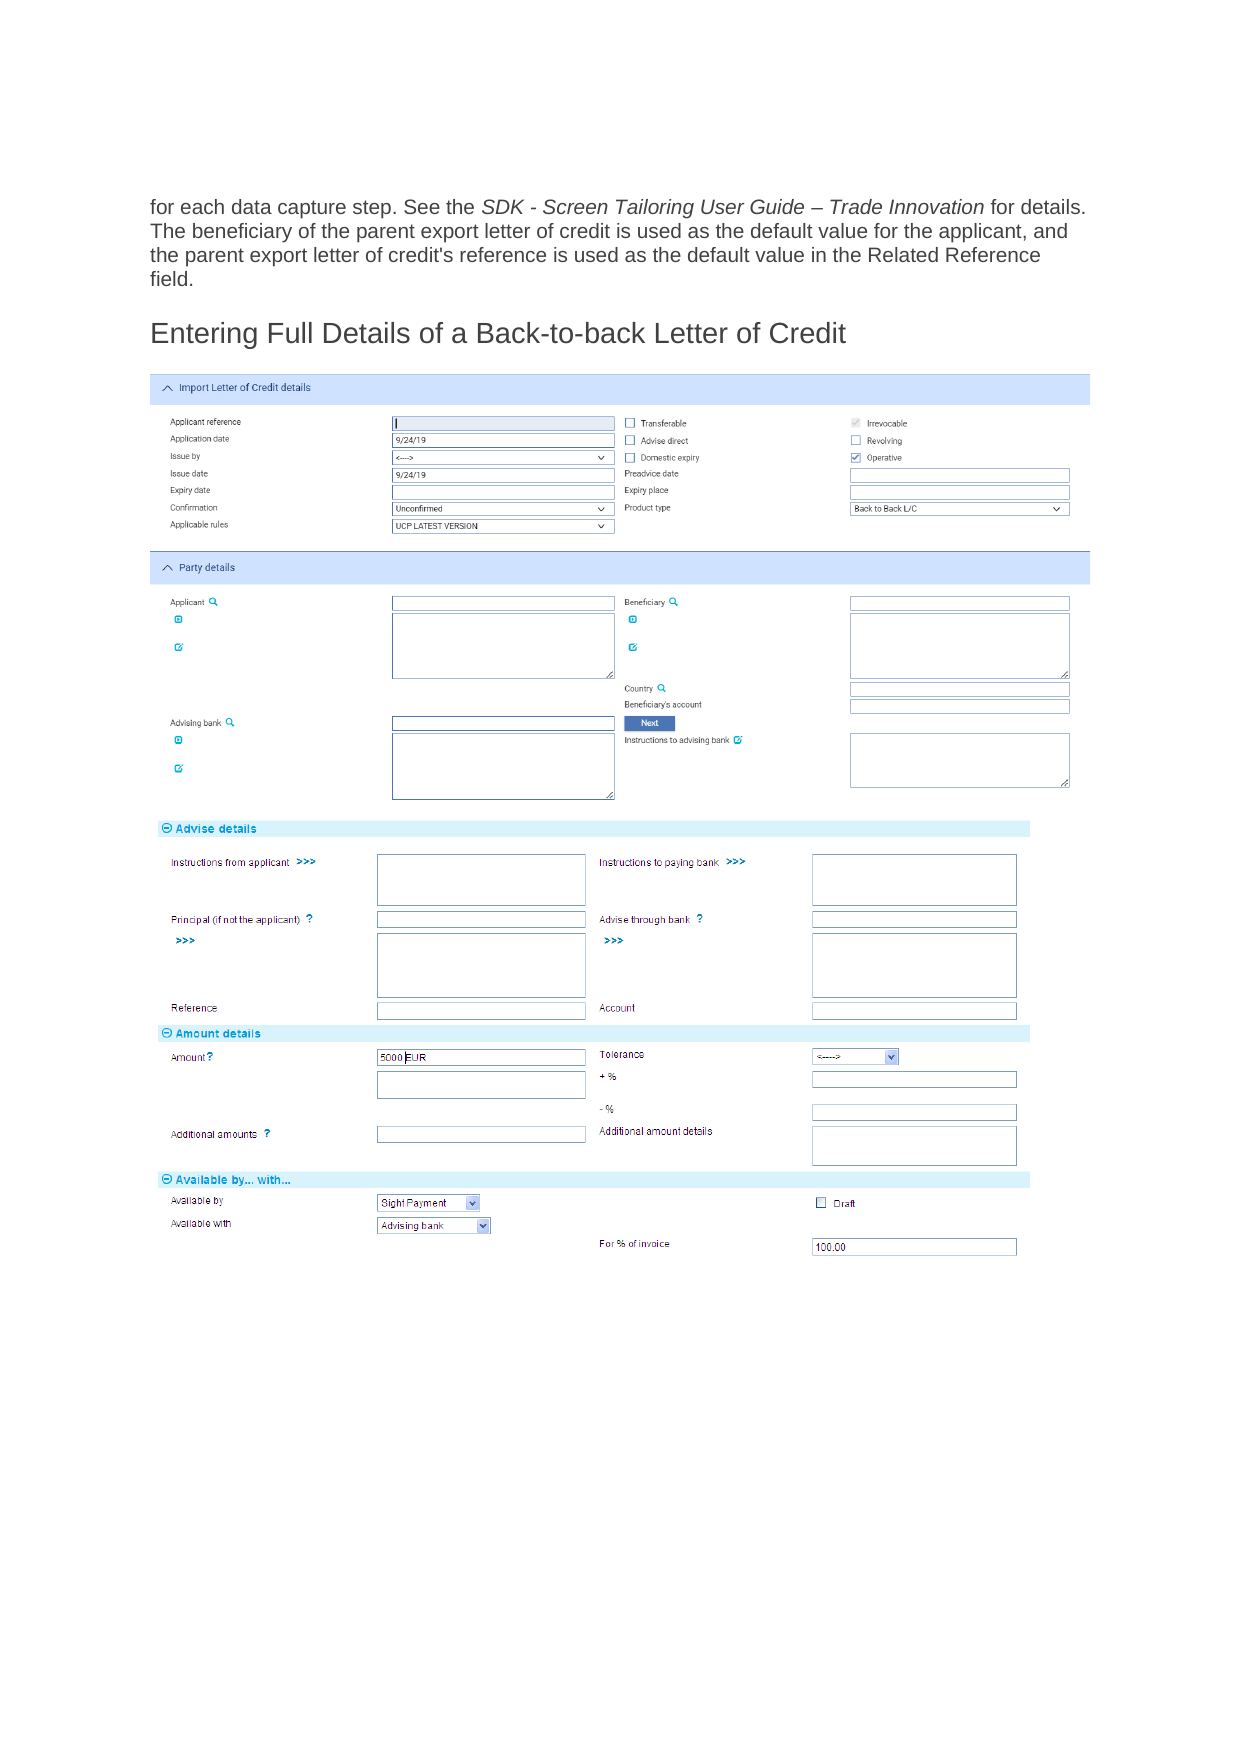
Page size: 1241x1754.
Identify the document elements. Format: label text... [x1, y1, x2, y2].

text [150, 195, 1090, 291]
picture [150, 374, 1091, 804]
subtitle Entering Full Details of a Back-to-back Letter of Credit [150, 316, 1090, 349]
picture [150, 816, 1035, 1260]
